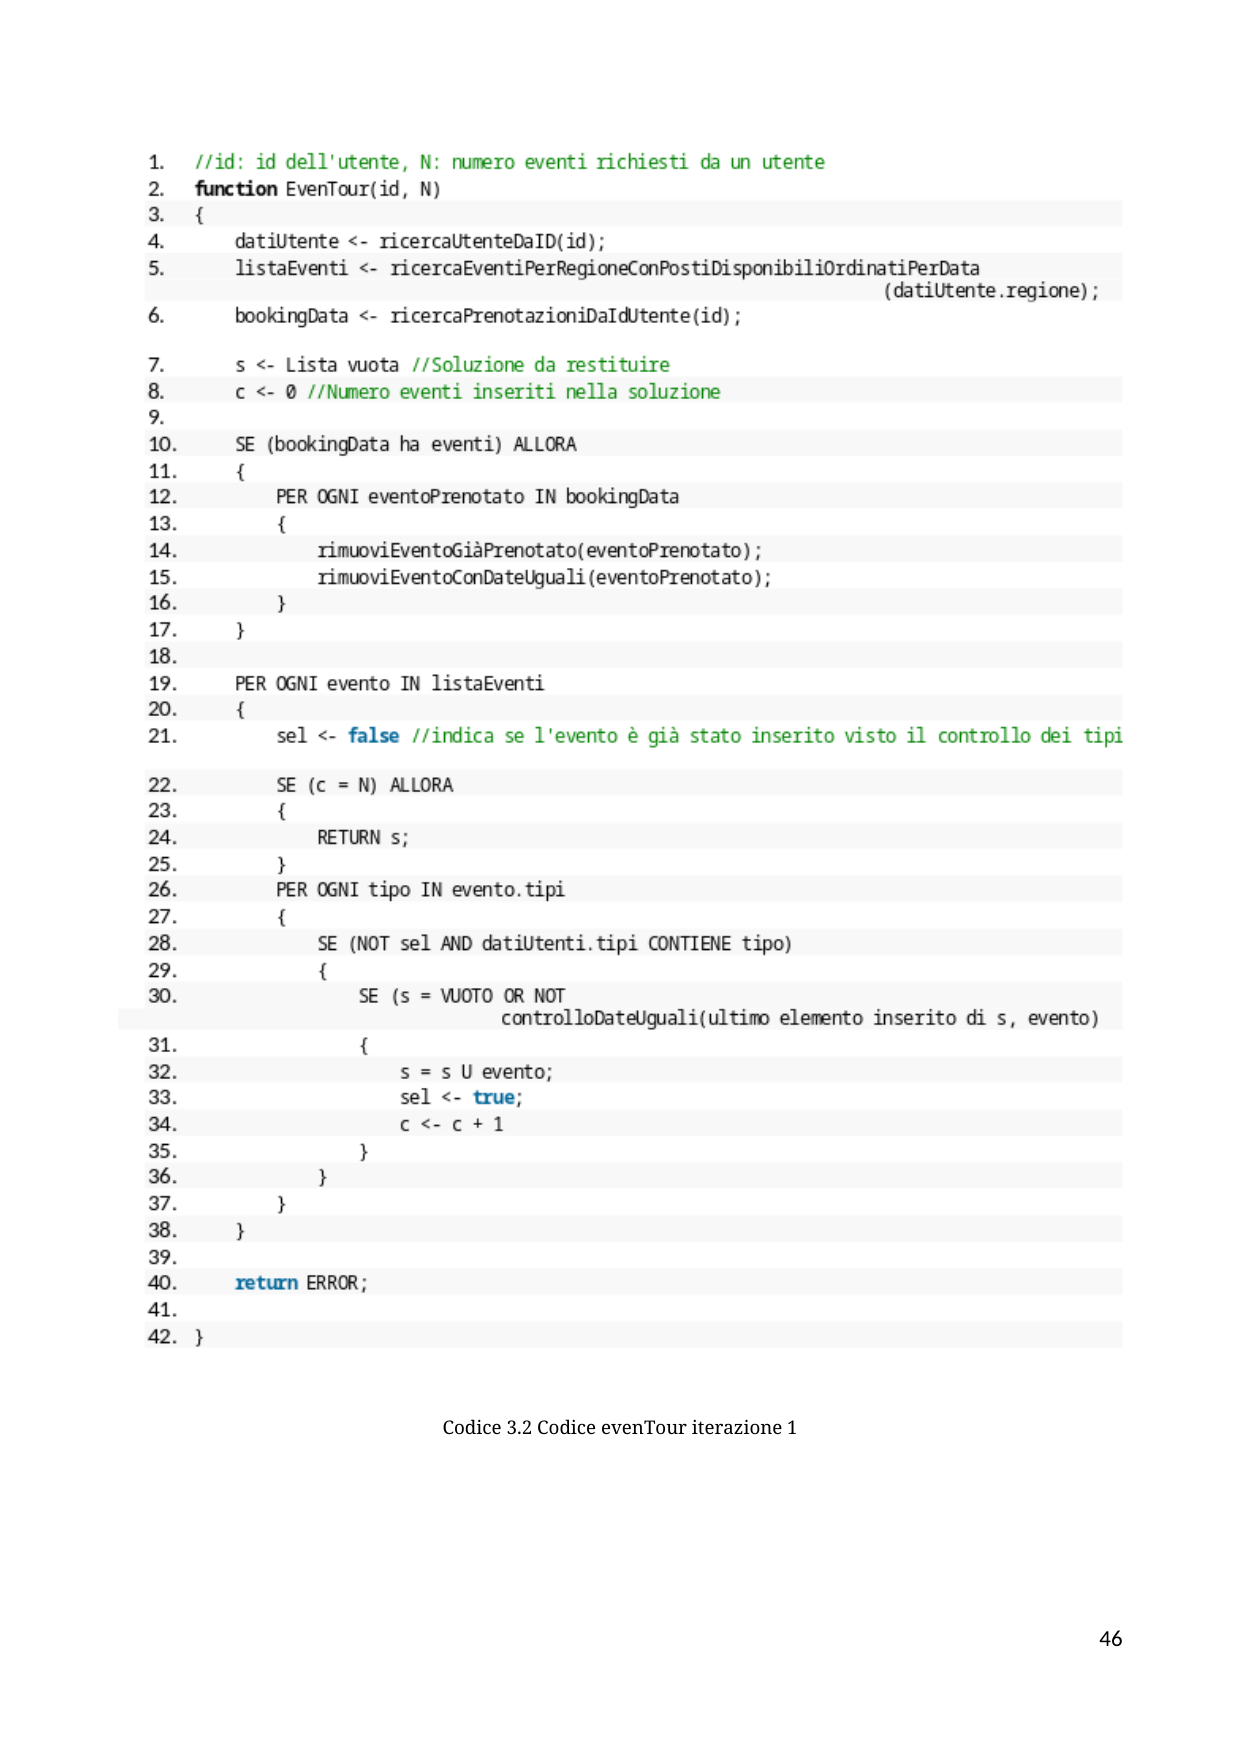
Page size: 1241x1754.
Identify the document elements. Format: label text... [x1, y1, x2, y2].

text Codice 3.2 Codice evenTour iterazione 1 [118, 1414, 1122, 1439]
